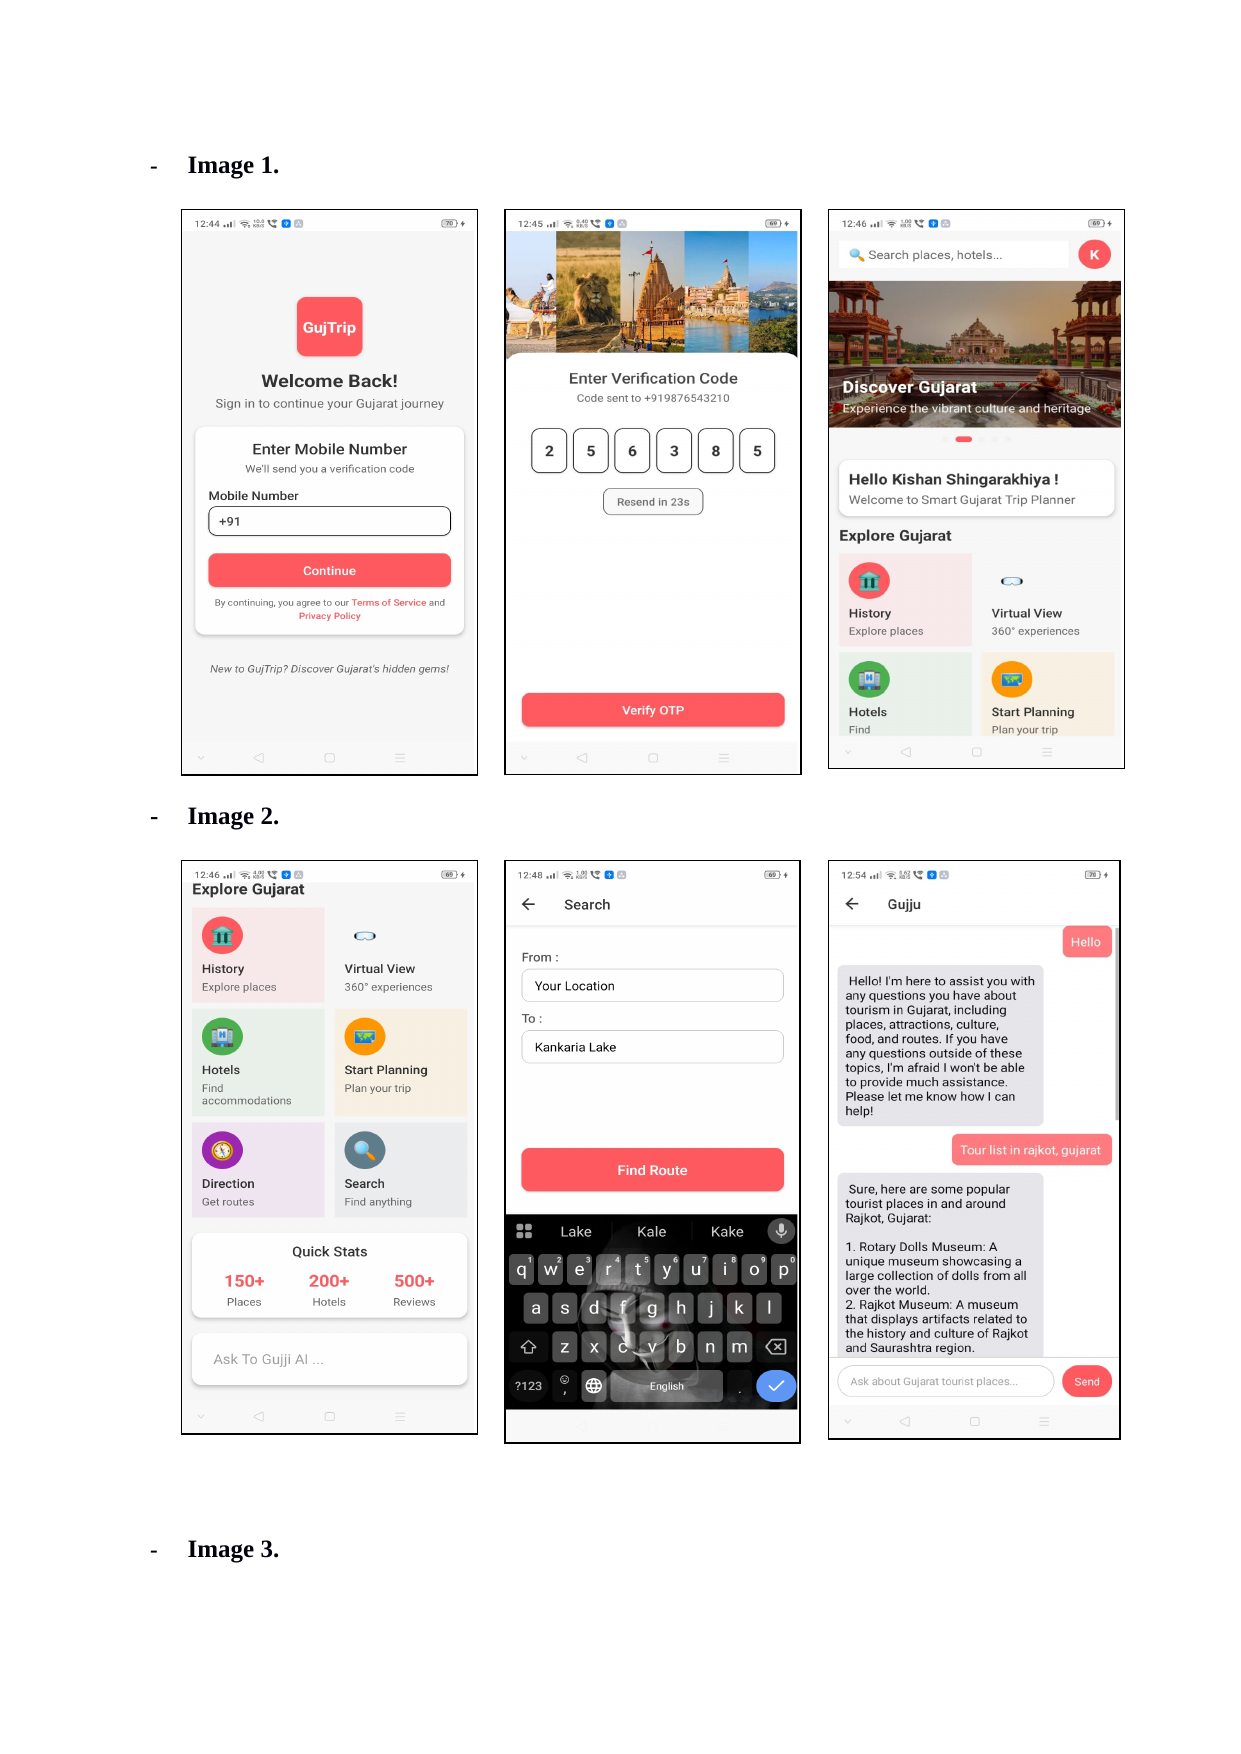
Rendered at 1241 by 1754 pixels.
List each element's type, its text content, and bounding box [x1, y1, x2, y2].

table_header [151, 209, 473, 800]
table_header [474, 209, 797, 800]
table_header [151, 860, 473, 1469]
table_header [798, 209, 1120, 800]
table_header [474, 860, 797, 1469]
table_header [798, 860, 1120, 1469]
list Image 3. [150, 1534, 1120, 1563]
list Image 2. [150, 801, 1120, 830]
list Image 1. [150, 150, 1120, 179]
